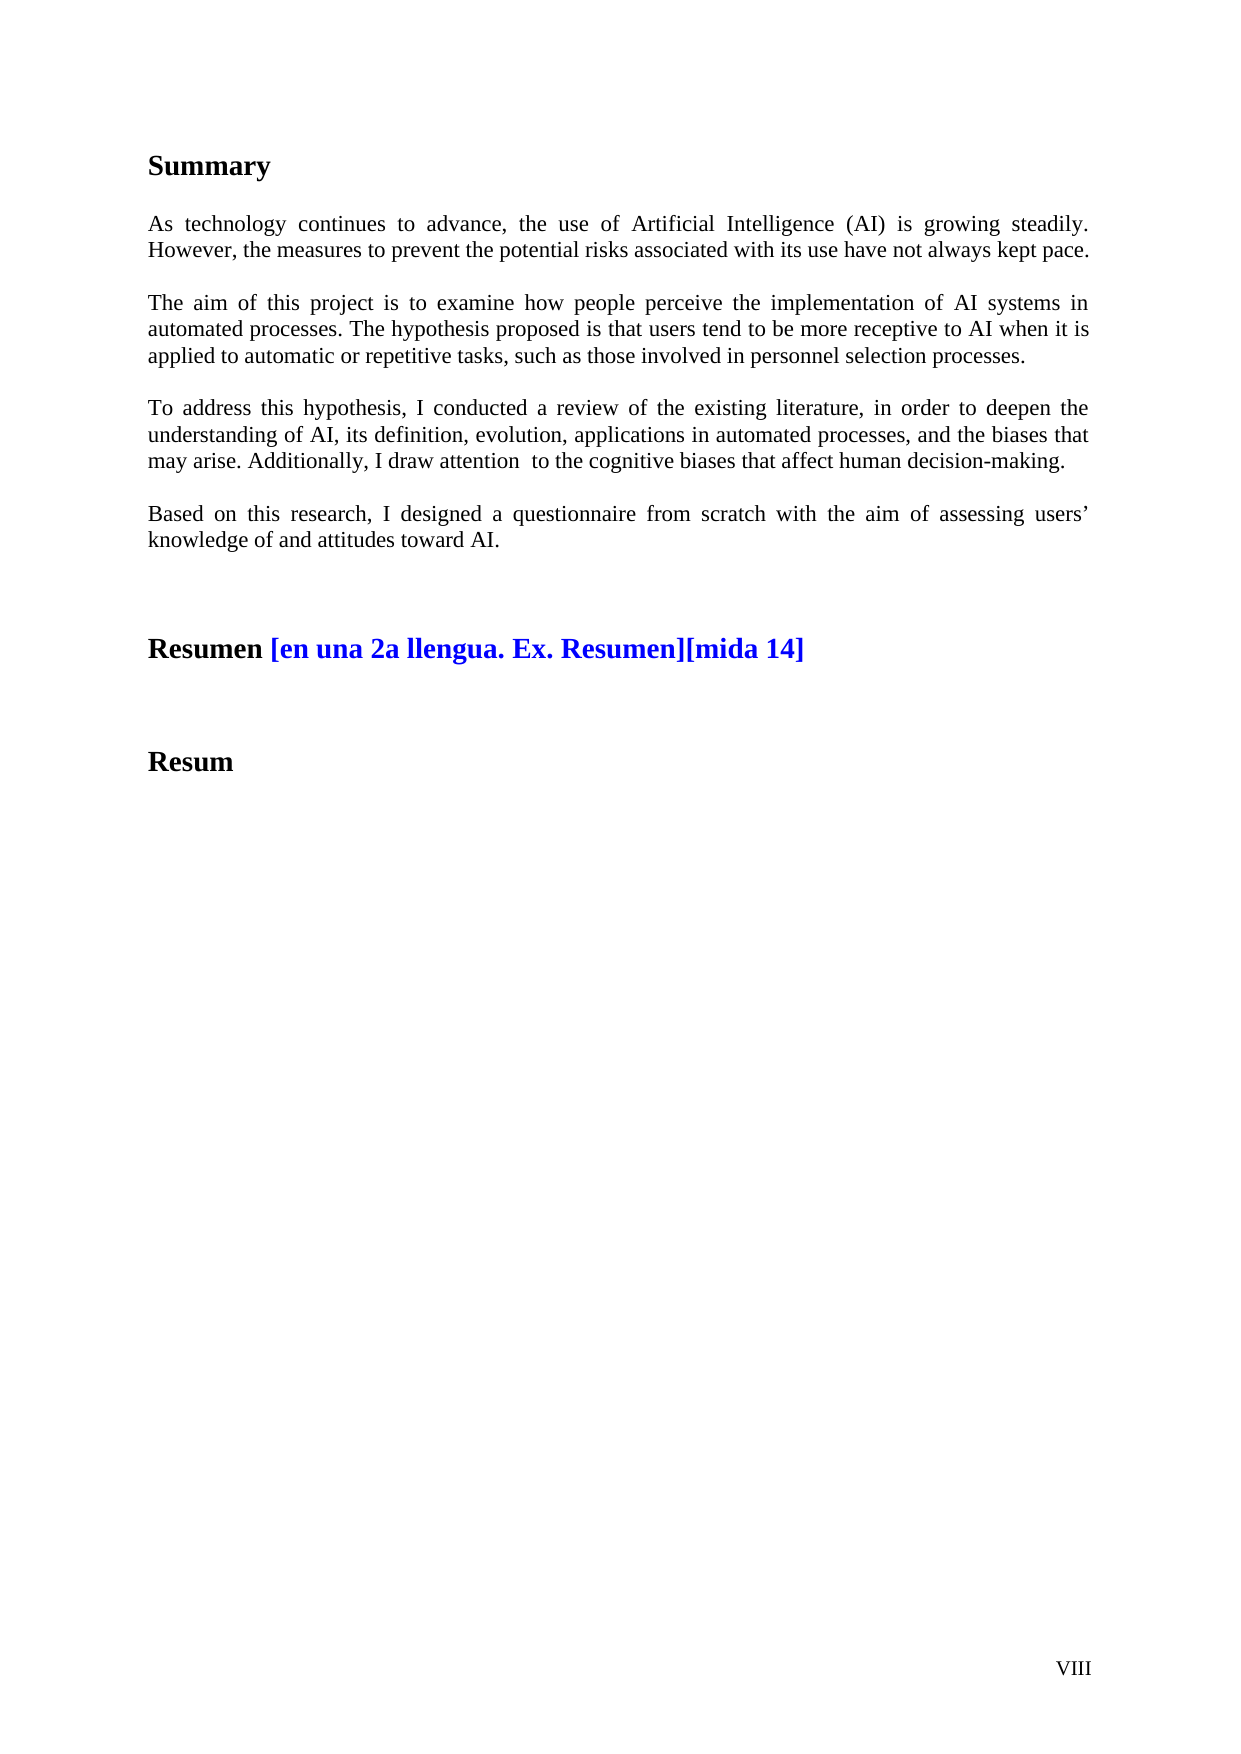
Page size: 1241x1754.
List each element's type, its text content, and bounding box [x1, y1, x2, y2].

text The aim of this project is to examine how people perceive the implementation of AI systems in automated processes. The hypothesis proposed is that users tend to be more receptive to AI when it is applied to automatic or repetitive tasks, such as those involved in personnel selection processes. [148, 289, 1091, 368]
text Summary [148, 148, 1091, 181]
text Resum [148, 744, 1091, 778]
text Based on this research, I designed a questionnaire from scratch with the aim of assessing users’ knowledge of and attitudes toward AI. [148, 500, 1091, 553]
text To address this hypothesis, I conducted a review of the existing literature, in order to deepen the understanding of AI, its definition, evolution, applications in automated processes, and the biases that may arise. Additionally, I draw attention to the cognitive biases that affect human decision-making. [148, 394, 1091, 473]
text As technology continues to advance, the use of Artificial Intelligence (AI) is growing steadily. However, the measures to prevent the potential risks associated with its use have not always kept pace. [148, 210, 1091, 263]
text Resumen [en una 2a llengua. Ex. Resumen][mida 14] [148, 632, 1091, 665]
